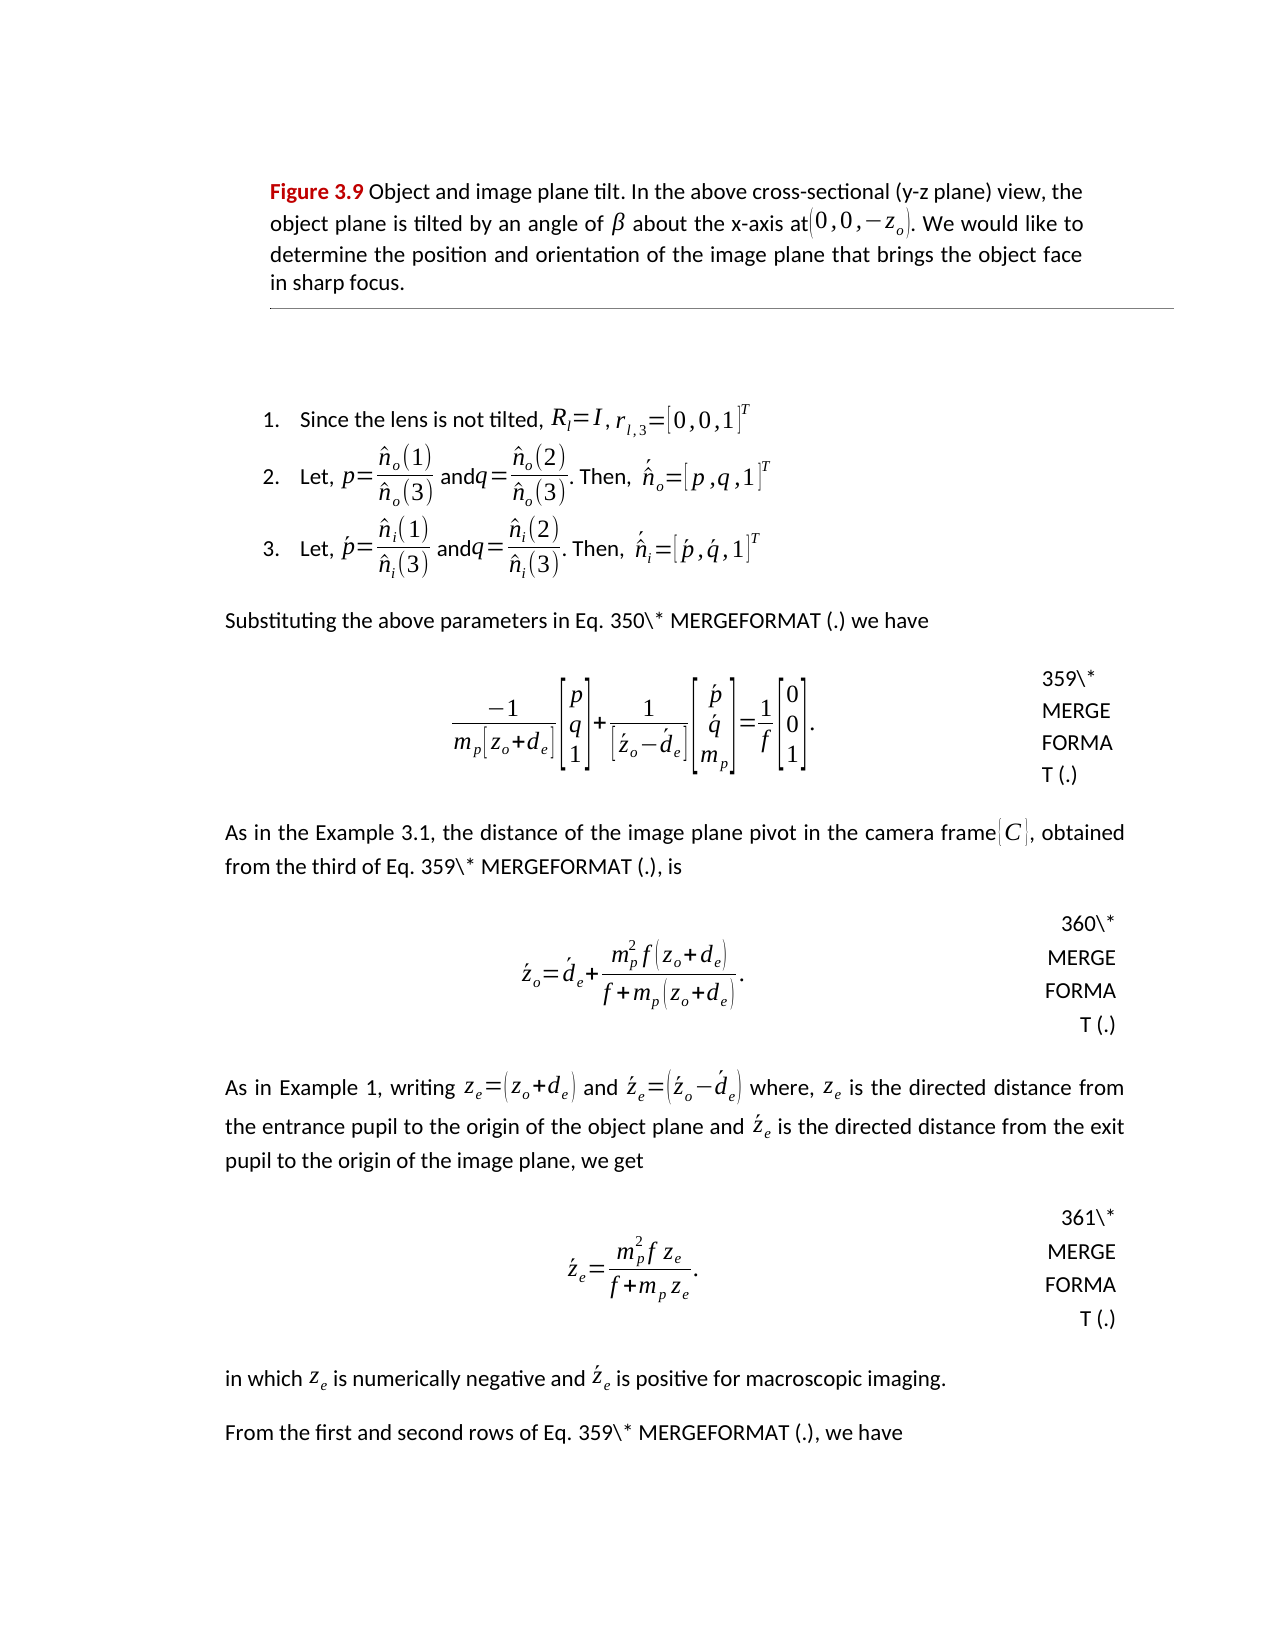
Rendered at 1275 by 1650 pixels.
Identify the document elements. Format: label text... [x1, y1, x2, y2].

list Since the lens is not tilted, , [262, 401, 1125, 438]
table_header [1042, 660, 1116, 817]
list Let, and. Then, [262, 514, 1125, 582]
table_header [225, 1199, 1042, 1362]
text As in Example 1, writing and where, is the directed distance from the entrance pupil to the origin of the object plane and is the directed distance from the exit pupil to the origin of the image plane, we get [225, 1068, 1125, 1174]
table_header [1042, 905, 1116, 1068]
text in which is numerically negative and is positive for macroscopic imaging. [225, 1362, 1125, 1393]
text Substituting the above parameters in Eq. (3.50) we have [225, 607, 1125, 635]
list Let, and. Then, [262, 442, 1125, 510]
table_header [225, 905, 1042, 1068]
text As in the Example 3.1, the distance of the image plane pivot in the camera frame, obtained from the third of Eq. (3.59), is [225, 817, 1125, 880]
table_cell Figure 3.9 Object and image plane tilt. In the above cross-sectional (y-z plane) view, the object plane is tilted by an angle of about the x-axis at. We would like to determine the position and orientation of the image plane that brings the object face in sharp focus. [221, 165, 1125, 348]
table_header [1042, 1199, 1116, 1362]
text From the first and second rows of Eq. (3.59), we have [225, 1418, 1125, 1446]
table_header [225, 660, 1042, 817]
